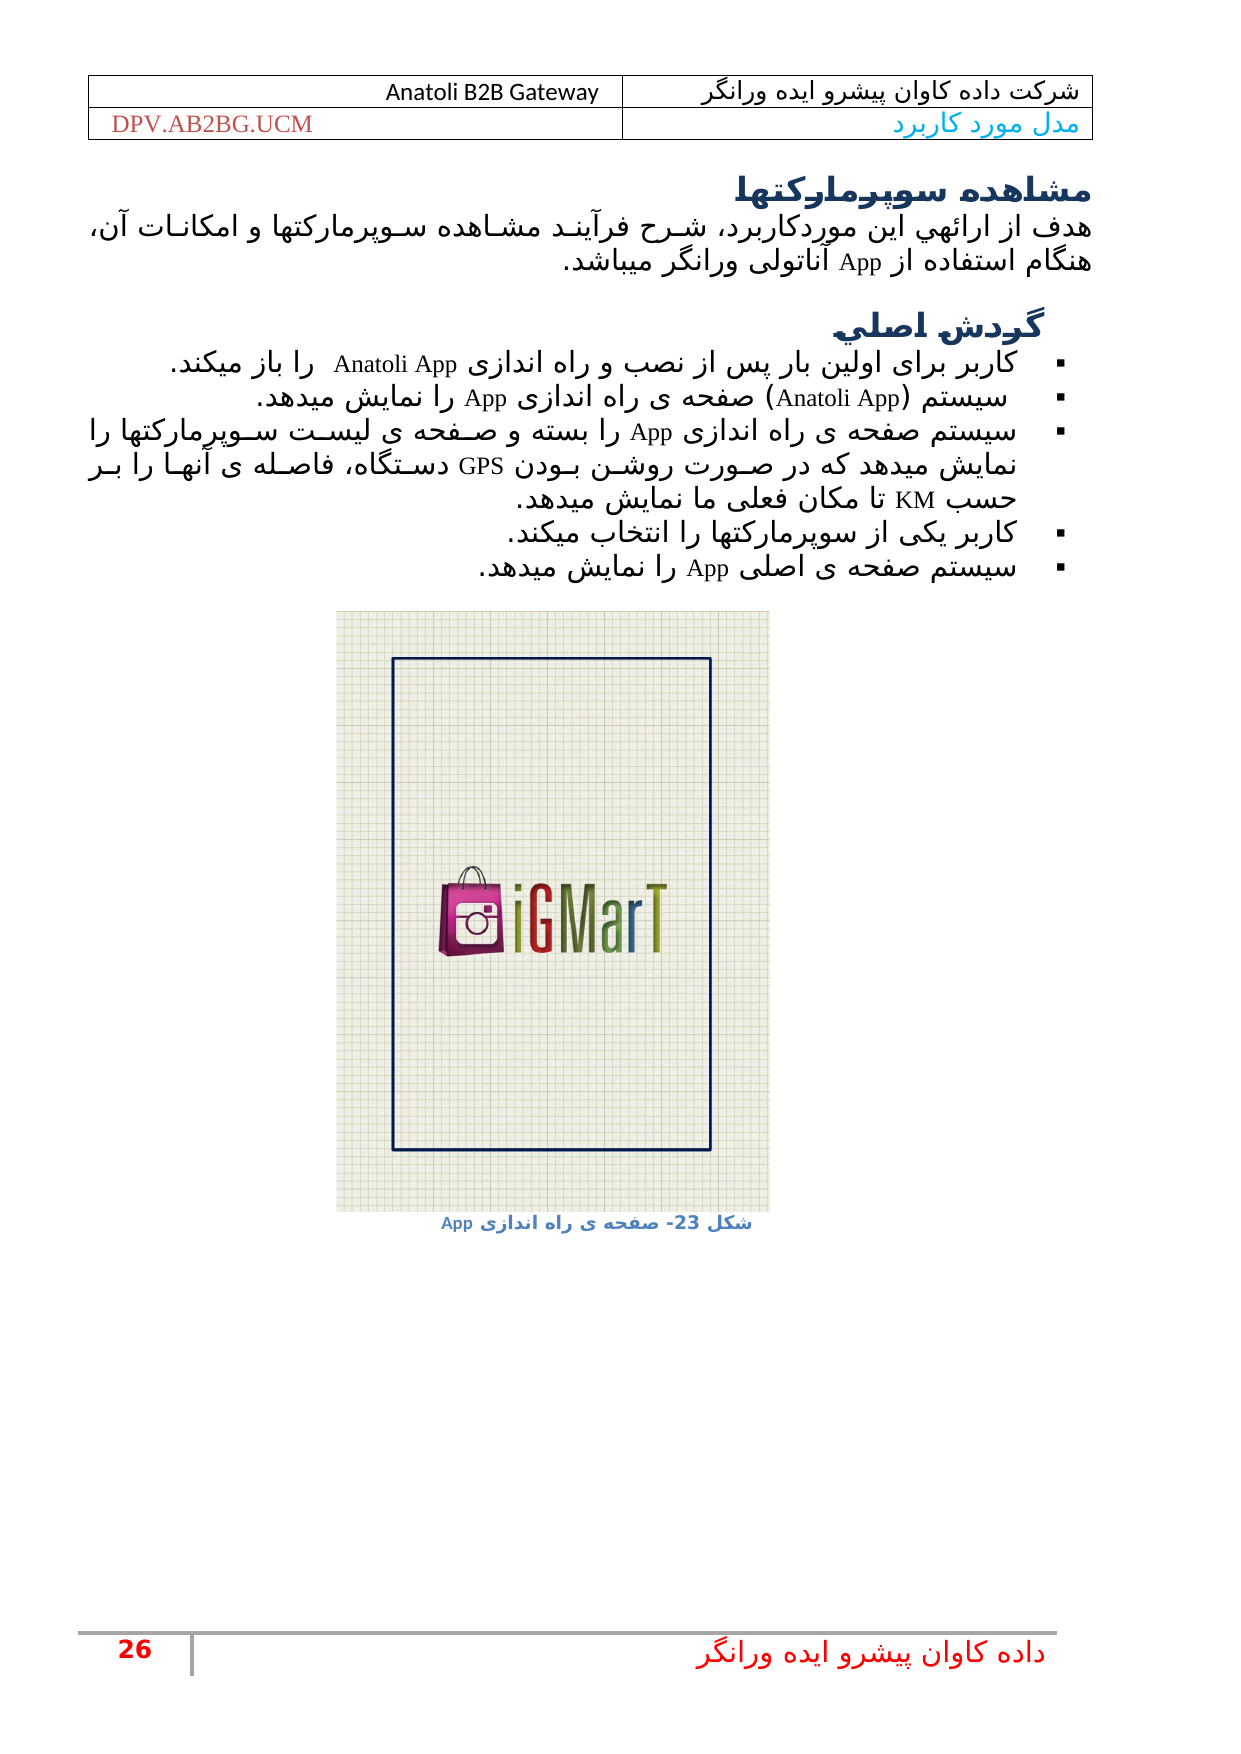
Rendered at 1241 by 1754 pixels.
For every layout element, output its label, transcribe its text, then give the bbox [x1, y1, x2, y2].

subtitle مشاهده سوپرمارکتها [89, 171, 1092, 209]
subtitle گردش اصلي [89, 306, 1092, 345]
list سیستم صفحه ی راه اندازی App را بسته و صفحه ی لیست سوپرمارکتها را نمایش میدهد که در صورت روشن بودن GPS دستگاه، فاصله ی آنها را بر حسب KM تا مکان فعلی ما نمایش میدهد. [89, 413, 1055, 515]
list سیستم (Anatoli App) صفحه ی راه اندازی App را نمایش میدهد. [89, 379, 1055, 413]
list كاربر برای اولین بار پس از نصب و راه اندازی Anatoli App را باز میکند. [89, 345, 1055, 379]
text هدف از ارائهي اين موردكاربرد، شرح فرآيند مشاهده سوپرمارکتها و امكانات آن، هنگام استفاده از App آناتولی ورانگر ميباشد. [89, 209, 1092, 277]
picture [336, 611, 770, 1212]
list سیستم صفحه ی اصلی App را نمایش میدهد. [89, 549, 1055, 583]
list كاربر یکی از سوپرمارکتها را انتخاب میکند. [89, 515, 1055, 549]
